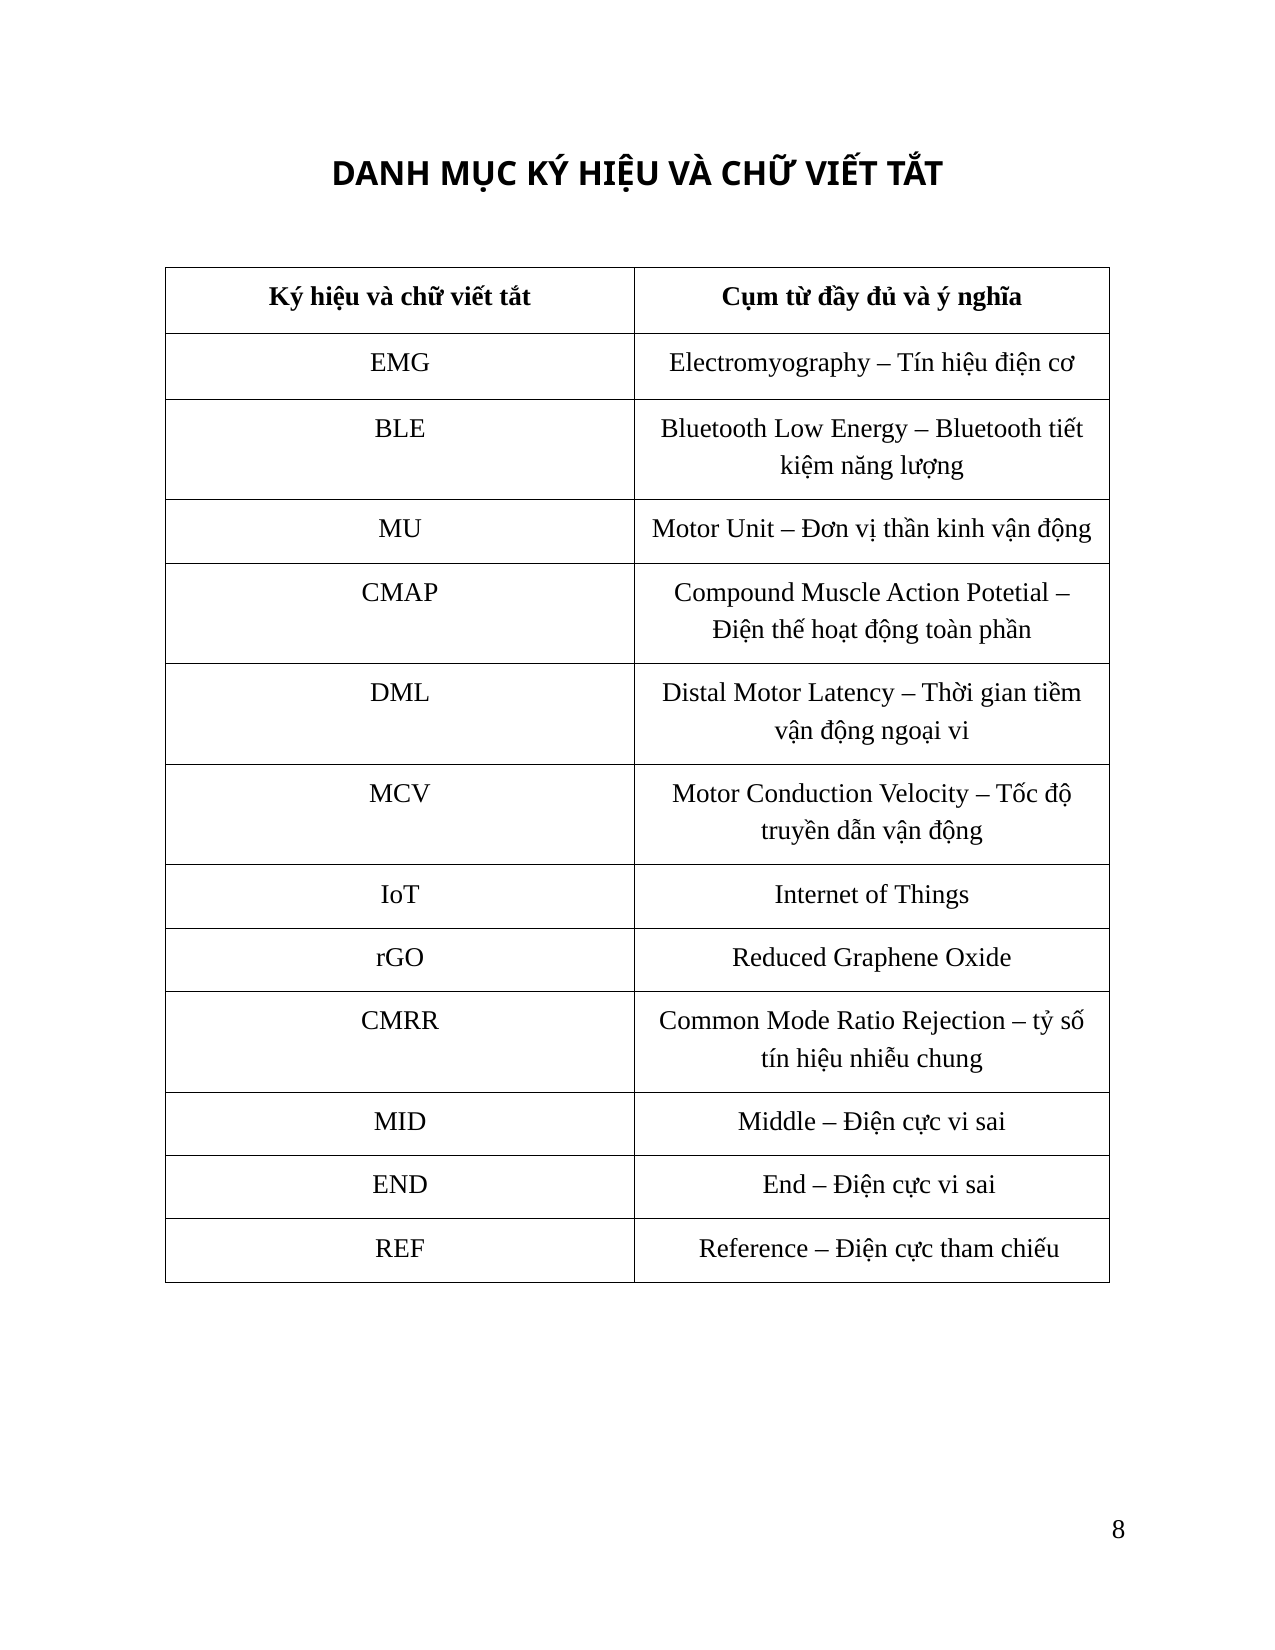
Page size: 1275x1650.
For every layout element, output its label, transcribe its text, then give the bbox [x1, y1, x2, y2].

table_cell MU [166, 500, 634, 562]
table_cell END [166, 1156, 634, 1218]
subtitle DANH MỤC KÝ HIỆU VÀ CHỮ VIẾT TẮT [150, 150, 1125, 195]
table_cell Internet of Things [635, 865, 1109, 928]
table_cell CMAP [166, 564, 634, 663]
table_cell Common Mode Ratio Rejection – tỷ số tín hiệu nhiễu chung [635, 992, 1109, 1092]
table_cell End – Điện cực vi sai [635, 1156, 1109, 1218]
table_cell Motor Unit – Đơn vị thần kinh vận động [635, 500, 1109, 562]
table_header Ký hiệu và chữ viết tắt [166, 268, 634, 333]
table_cell Middle – Điện cực vi sai [635, 1093, 1109, 1155]
table_cell Reduced Graphene Oxide [635, 929, 1109, 991]
table_cell Compound Muscle Action Potetial – Điện thế hoạt động toàn phần [635, 564, 1109, 663]
table_cell CMRR [166, 992, 634, 1092]
table_cell Distal Motor Latency – Thời gian tiềm vận động ngoại vi [635, 664, 1109, 764]
table_cell Electromyography – Tín hiệu điện cơ [635, 334, 1109, 398]
table_cell IoT [166, 865, 634, 928]
table_cell MCV [166, 765, 634, 864]
table_cell Motor Conduction Velocity – Tốc độ truyền dẫn vận động [635, 765, 1109, 864]
table_cell Bluetooth Low Energy – Bluetooth tiết kiệm năng lượng [635, 400, 1109, 499]
table_cell DML [166, 664, 634, 764]
table_cell BLE [166, 400, 634, 499]
table_cell EMG [166, 334, 634, 398]
table_cell rGO [166, 929, 634, 991]
table_cell MID [166, 1093, 634, 1155]
table_cell REF [166, 1219, 634, 1282]
table_header Cụm từ đầy đủ và ý nghĩa [635, 268, 1109, 333]
table_cell Reference – Điện cực tham chiếu [635, 1219, 1109, 1282]
